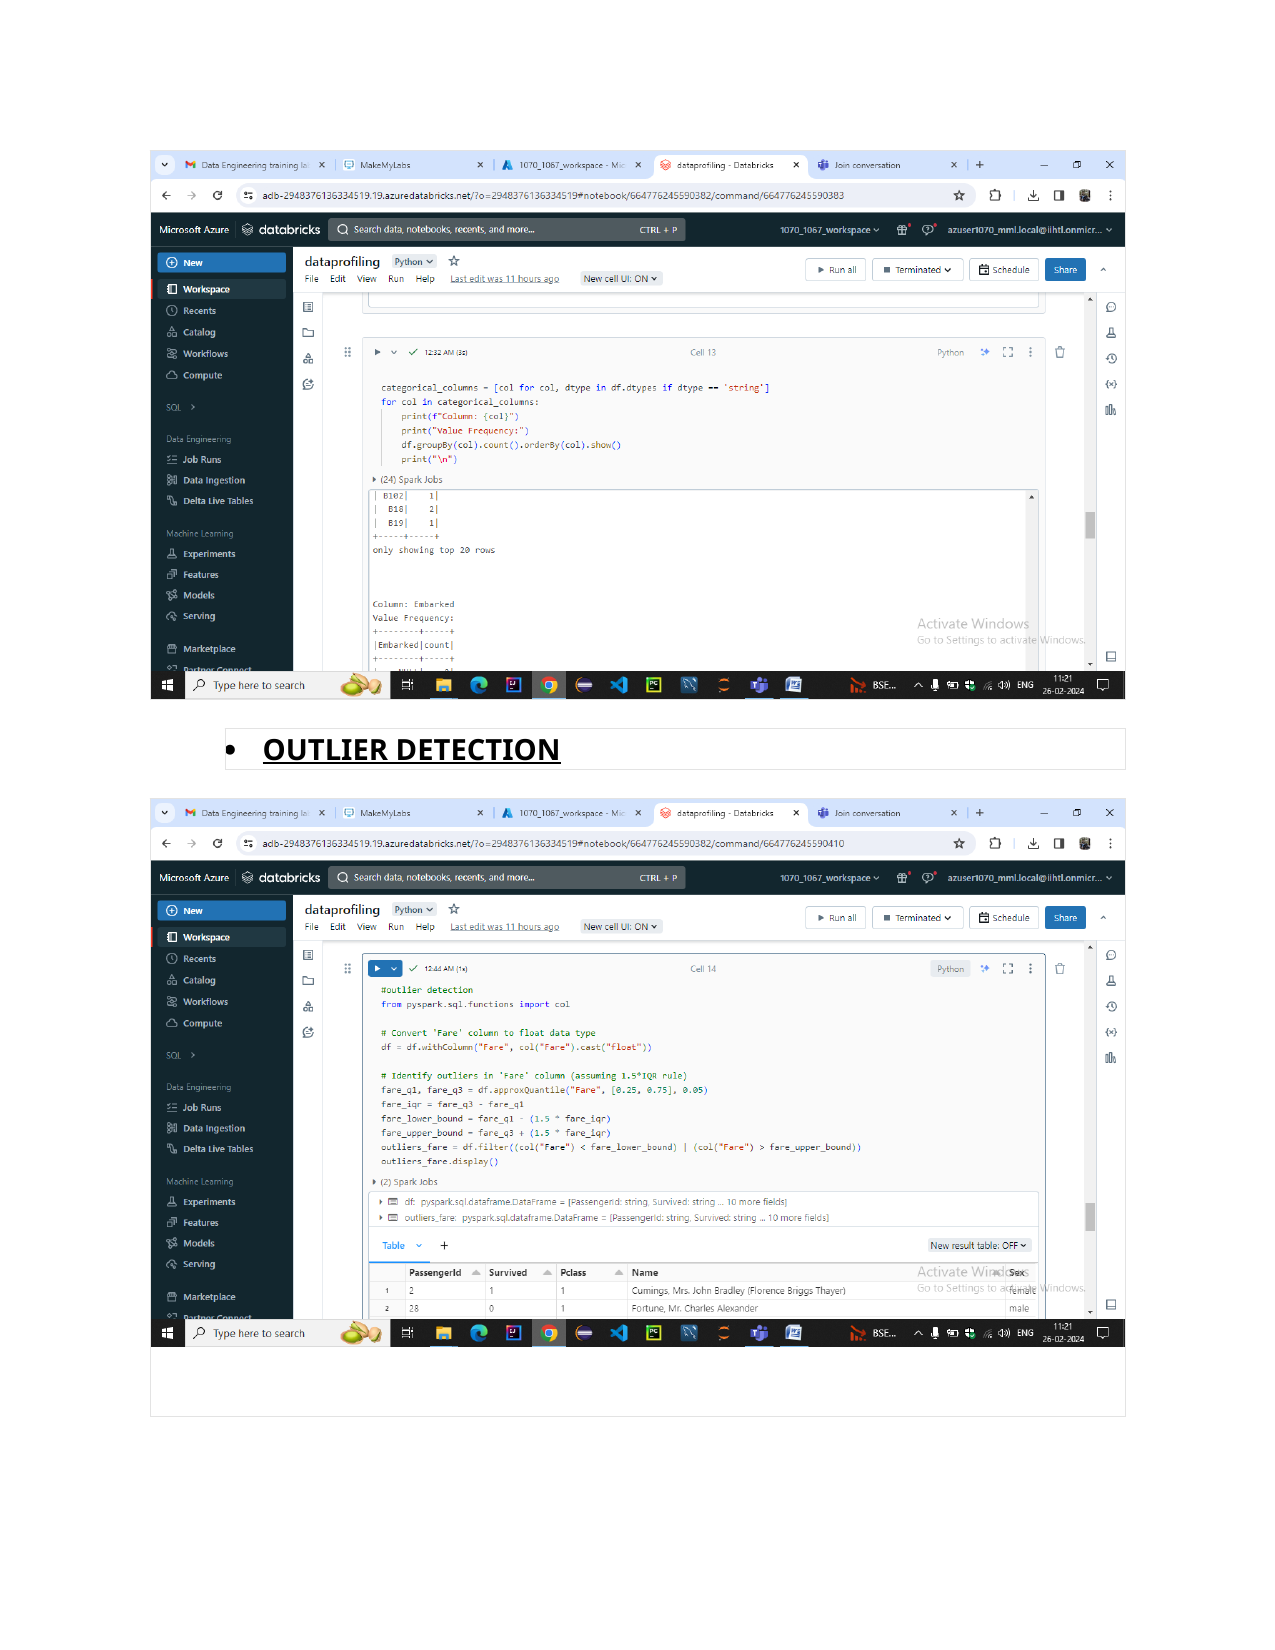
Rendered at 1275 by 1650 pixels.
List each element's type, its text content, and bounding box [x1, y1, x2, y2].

subtitle OUTLIER DETECTION [226, 729, 1125, 769]
picture [151, 799, 1125, 1347]
picture [151, 151, 1125, 699]
